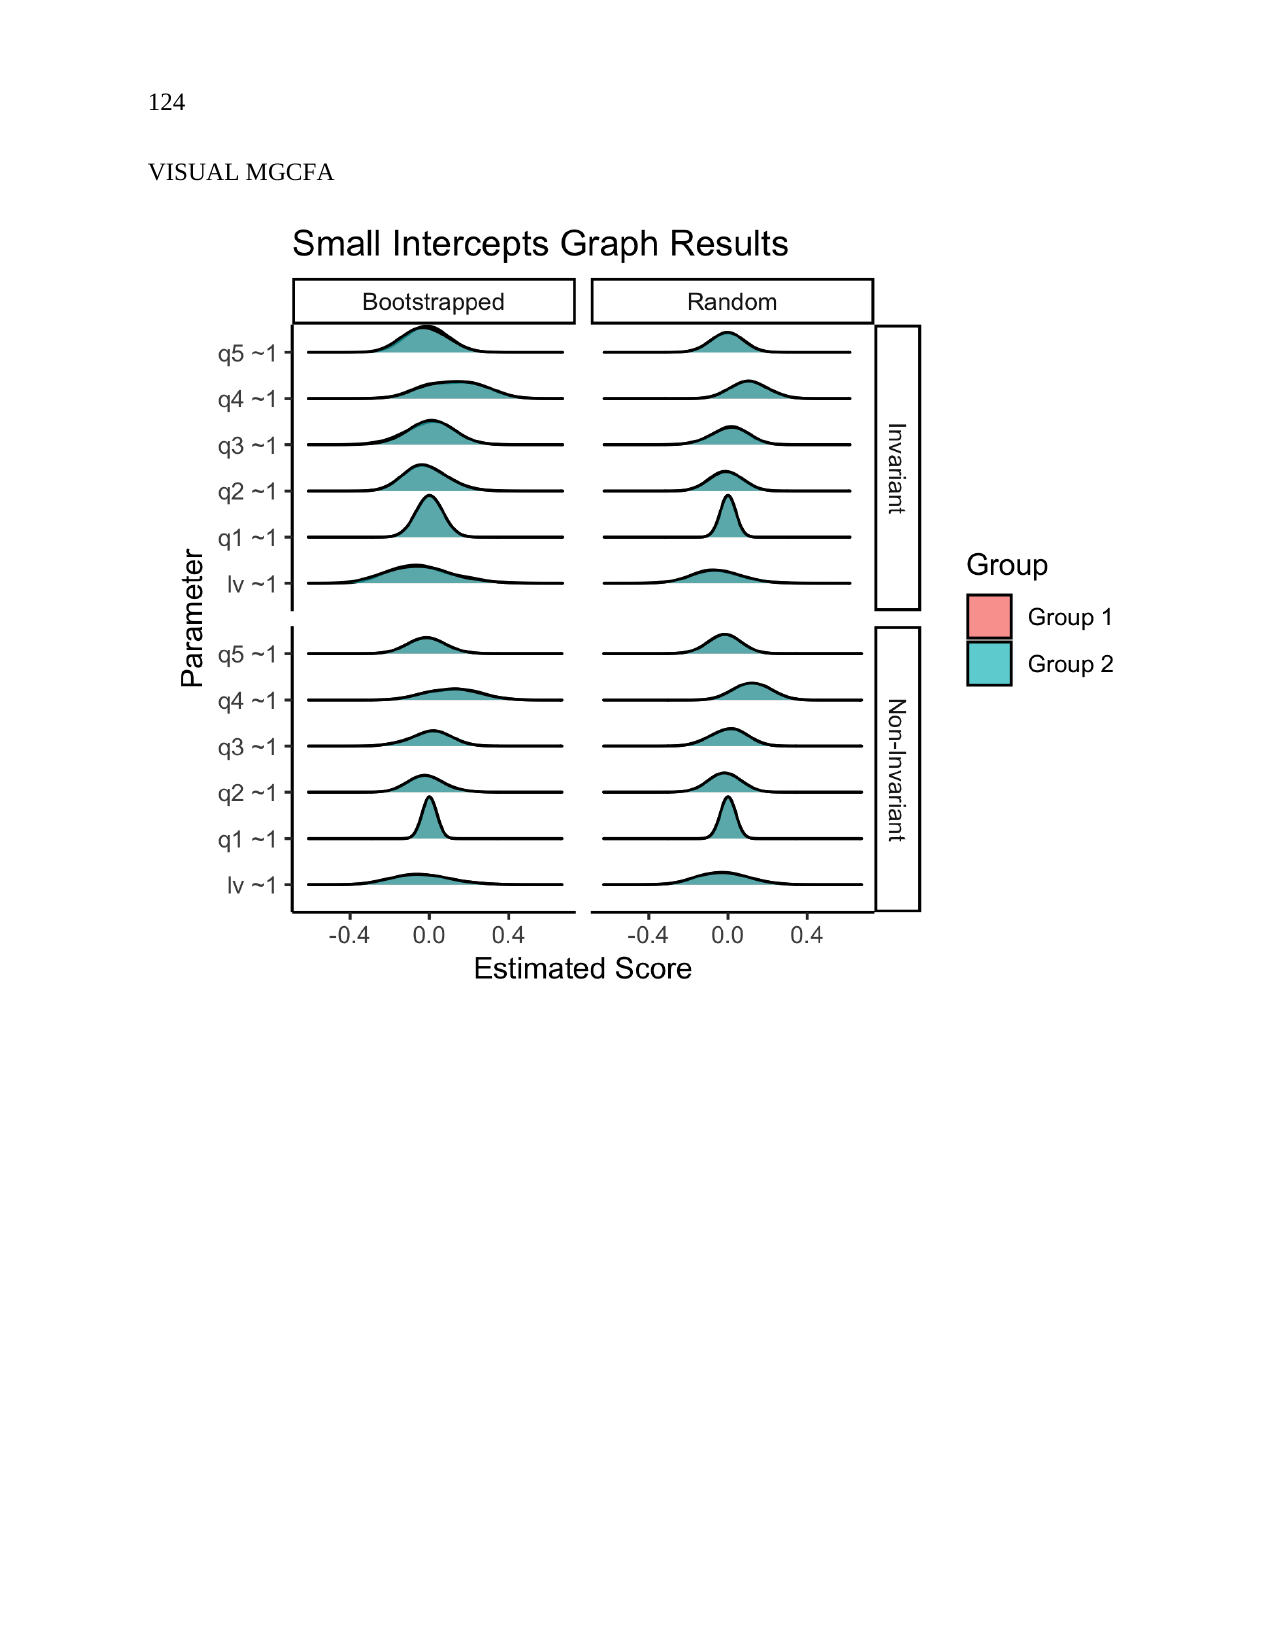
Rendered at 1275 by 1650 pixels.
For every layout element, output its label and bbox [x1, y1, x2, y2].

picture [166, 215, 1146, 999]
